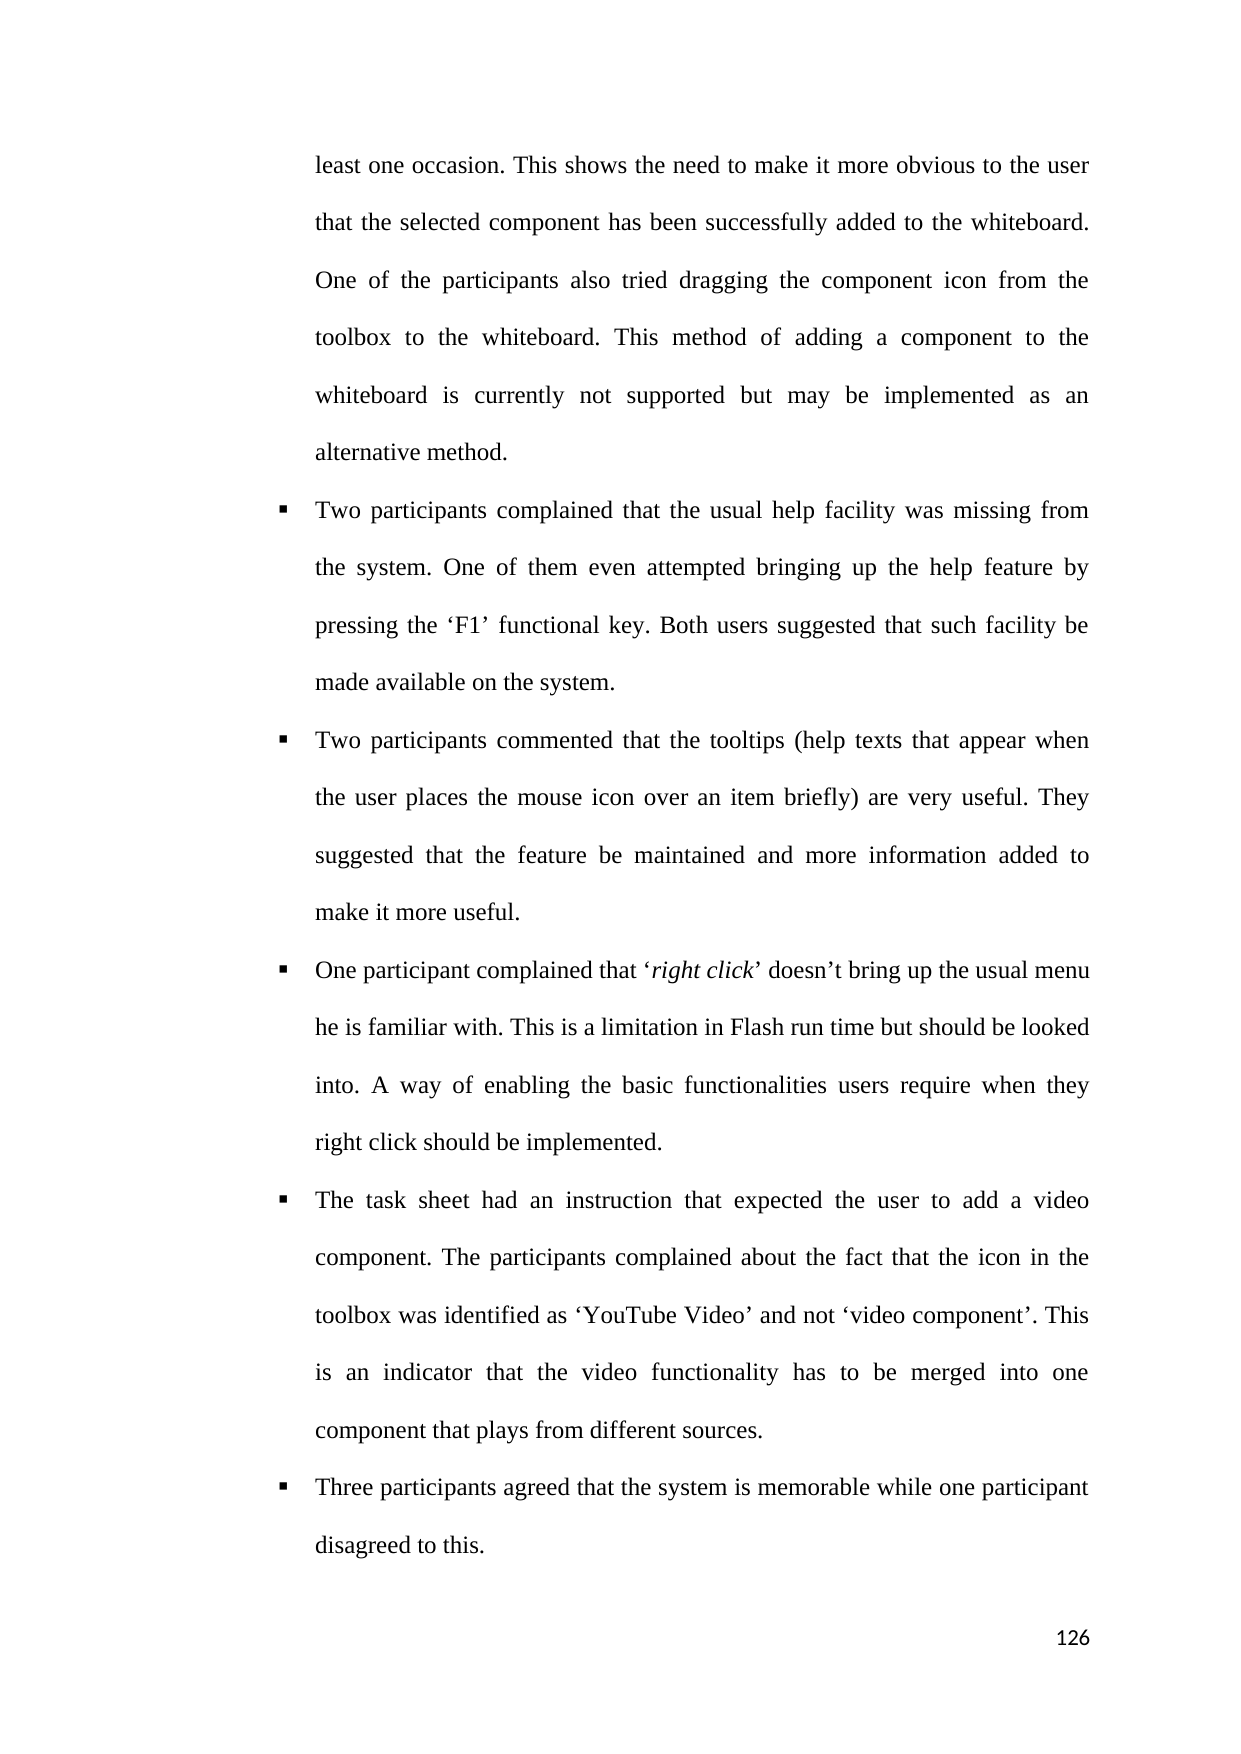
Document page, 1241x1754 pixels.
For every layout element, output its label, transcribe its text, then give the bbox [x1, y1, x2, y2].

list Two participants complained that the usual help facility was missing from the system. One of them even attempted bringing up the help feature by pressing the ‘F1’ functional key. Both users suggested that such facility be made available on the system. [277, 495, 1090, 696]
list One participant complained that ‘right click’ doesn’t bring up the usual menu he is familiar with. This is a limitation in Flash run time but should be looked into. A way of enabling the basic functionalities users require when they right click should be implemented. [277, 955, 1090, 1156]
list Two participants commented that the tooltips (help texts that appear when the user places the mouse icon over an item briefly) are very useful. They suggested that the feature be maintained and more information added to make it more useful. [277, 725, 1090, 926]
list The task sheet had an instruction that expected the user to add a video component. The participants complained about the fact that the icon in the toolbox was identified as ‘YouTube Video’ and not ‘video component’. This is an indicator that the video functionality has to be merged into one component that plays from different sources. [277, 1185, 1090, 1444]
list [277, 150, 1090, 466]
list Three participants agreed that the system is memorable while one participant disagreed to this. [277, 1472, 1090, 1559]
